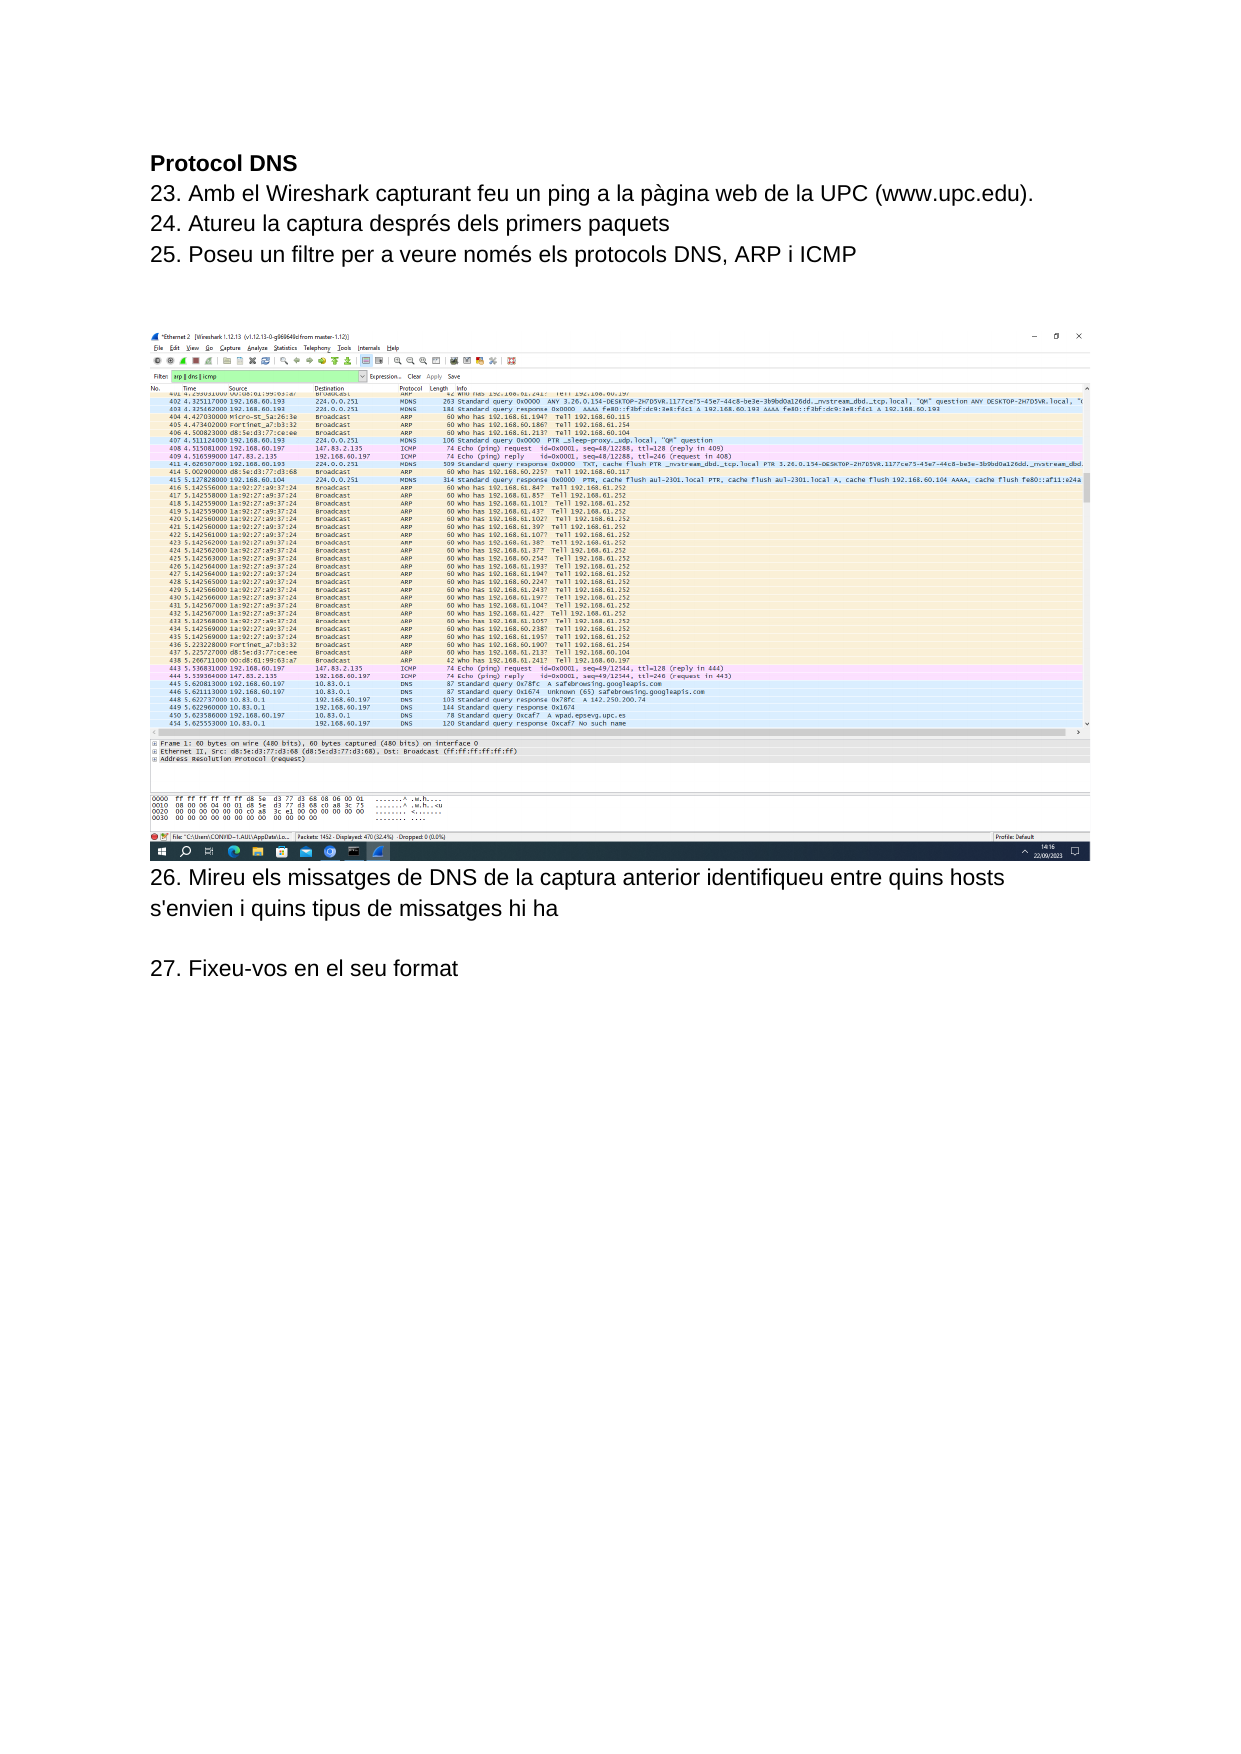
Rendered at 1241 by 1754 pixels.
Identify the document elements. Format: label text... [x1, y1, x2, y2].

text 26. Mireu els missatges de DNS de la captura anterior identifiqueu entre quins hosts s'envien i quins tipus de missatges hi ha [150, 864, 1090, 921]
text 23. Amb el Wireshark capturant feu un ping a la pàgina web de la UPC (www.upc.edu). [150, 180, 1090, 207]
text Protocol DNS [150, 150, 1090, 176]
text 27. Fixeu-vos en el seu format [150, 955, 1090, 981]
text 24. Atureu la captura després dels primers paquets [150, 210, 1090, 237]
picture [150, 331, 1091, 861]
text 25. Poseu un filtre per a veure només els protocols DNS, ARP i ICMP [150, 241, 1090, 267]
